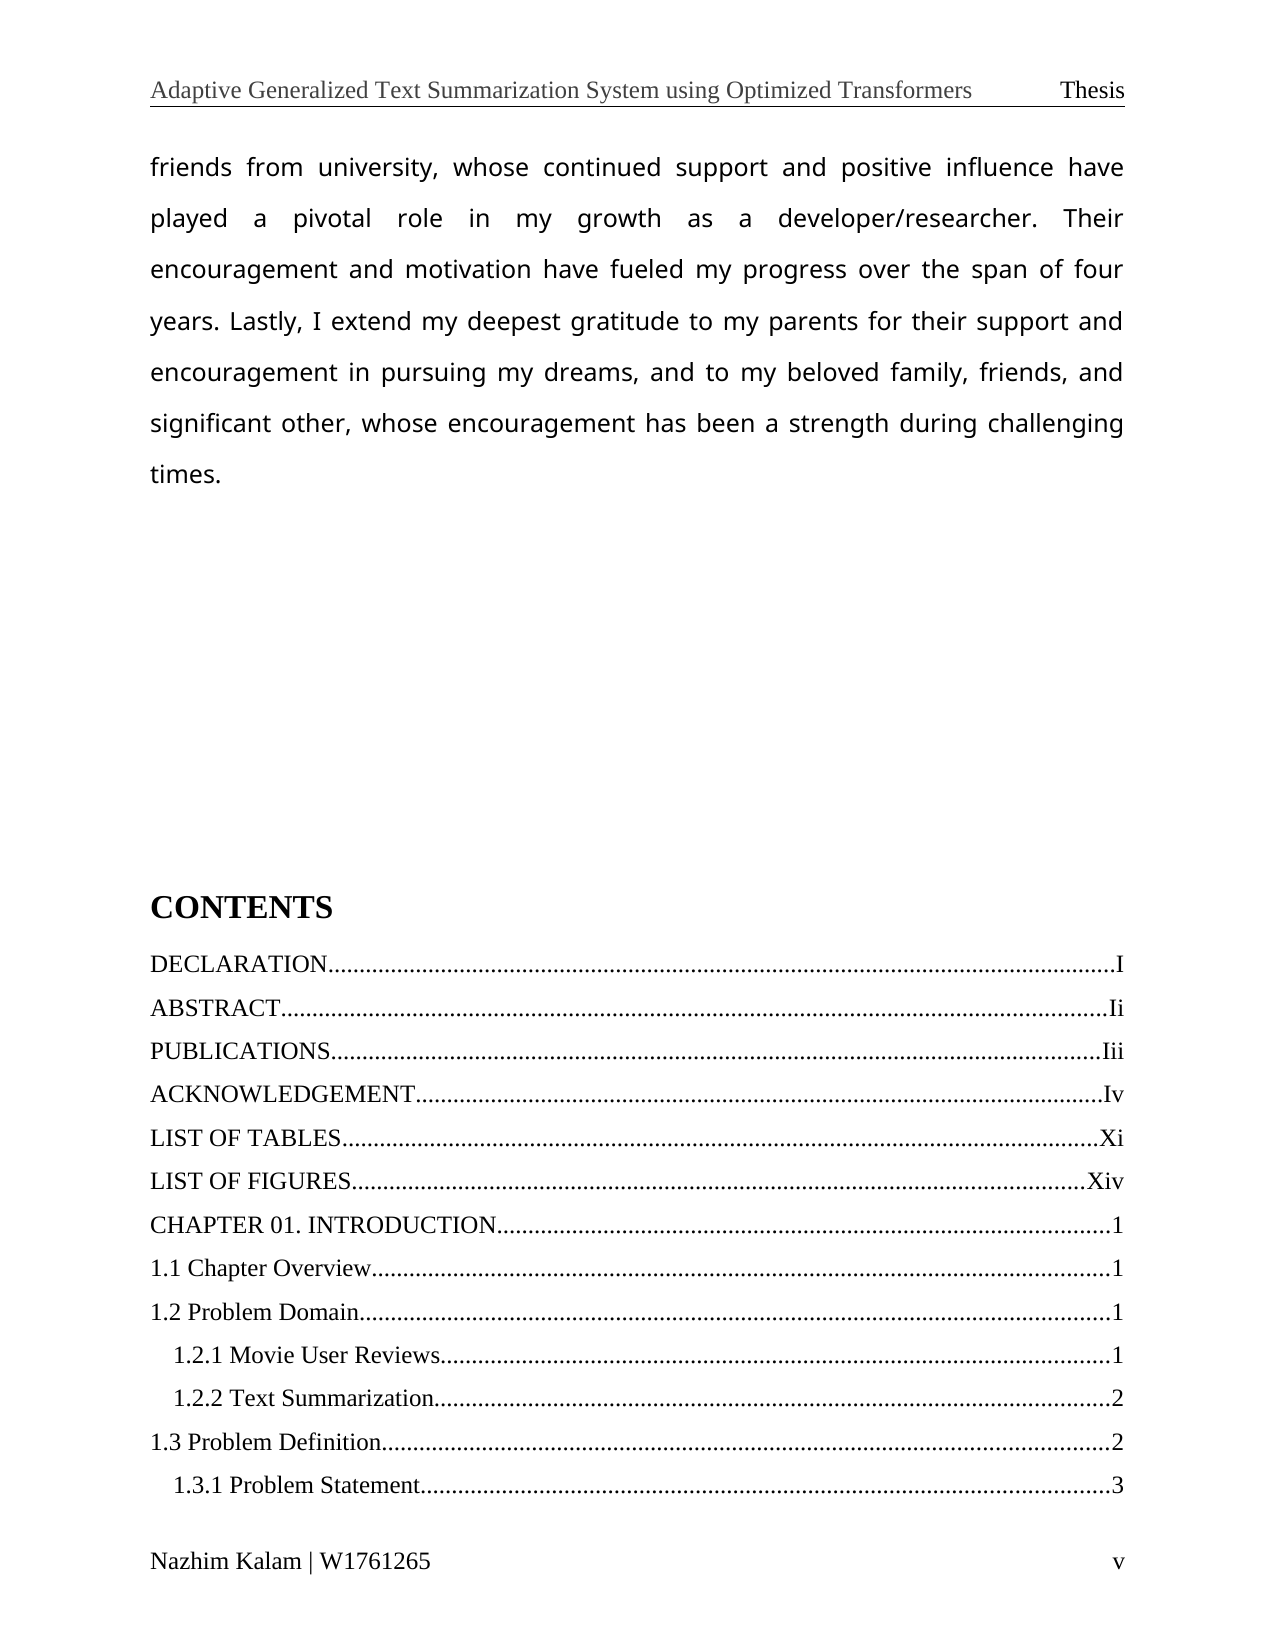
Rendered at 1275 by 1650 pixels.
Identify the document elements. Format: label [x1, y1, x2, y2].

text [150, 150, 1125, 490]
